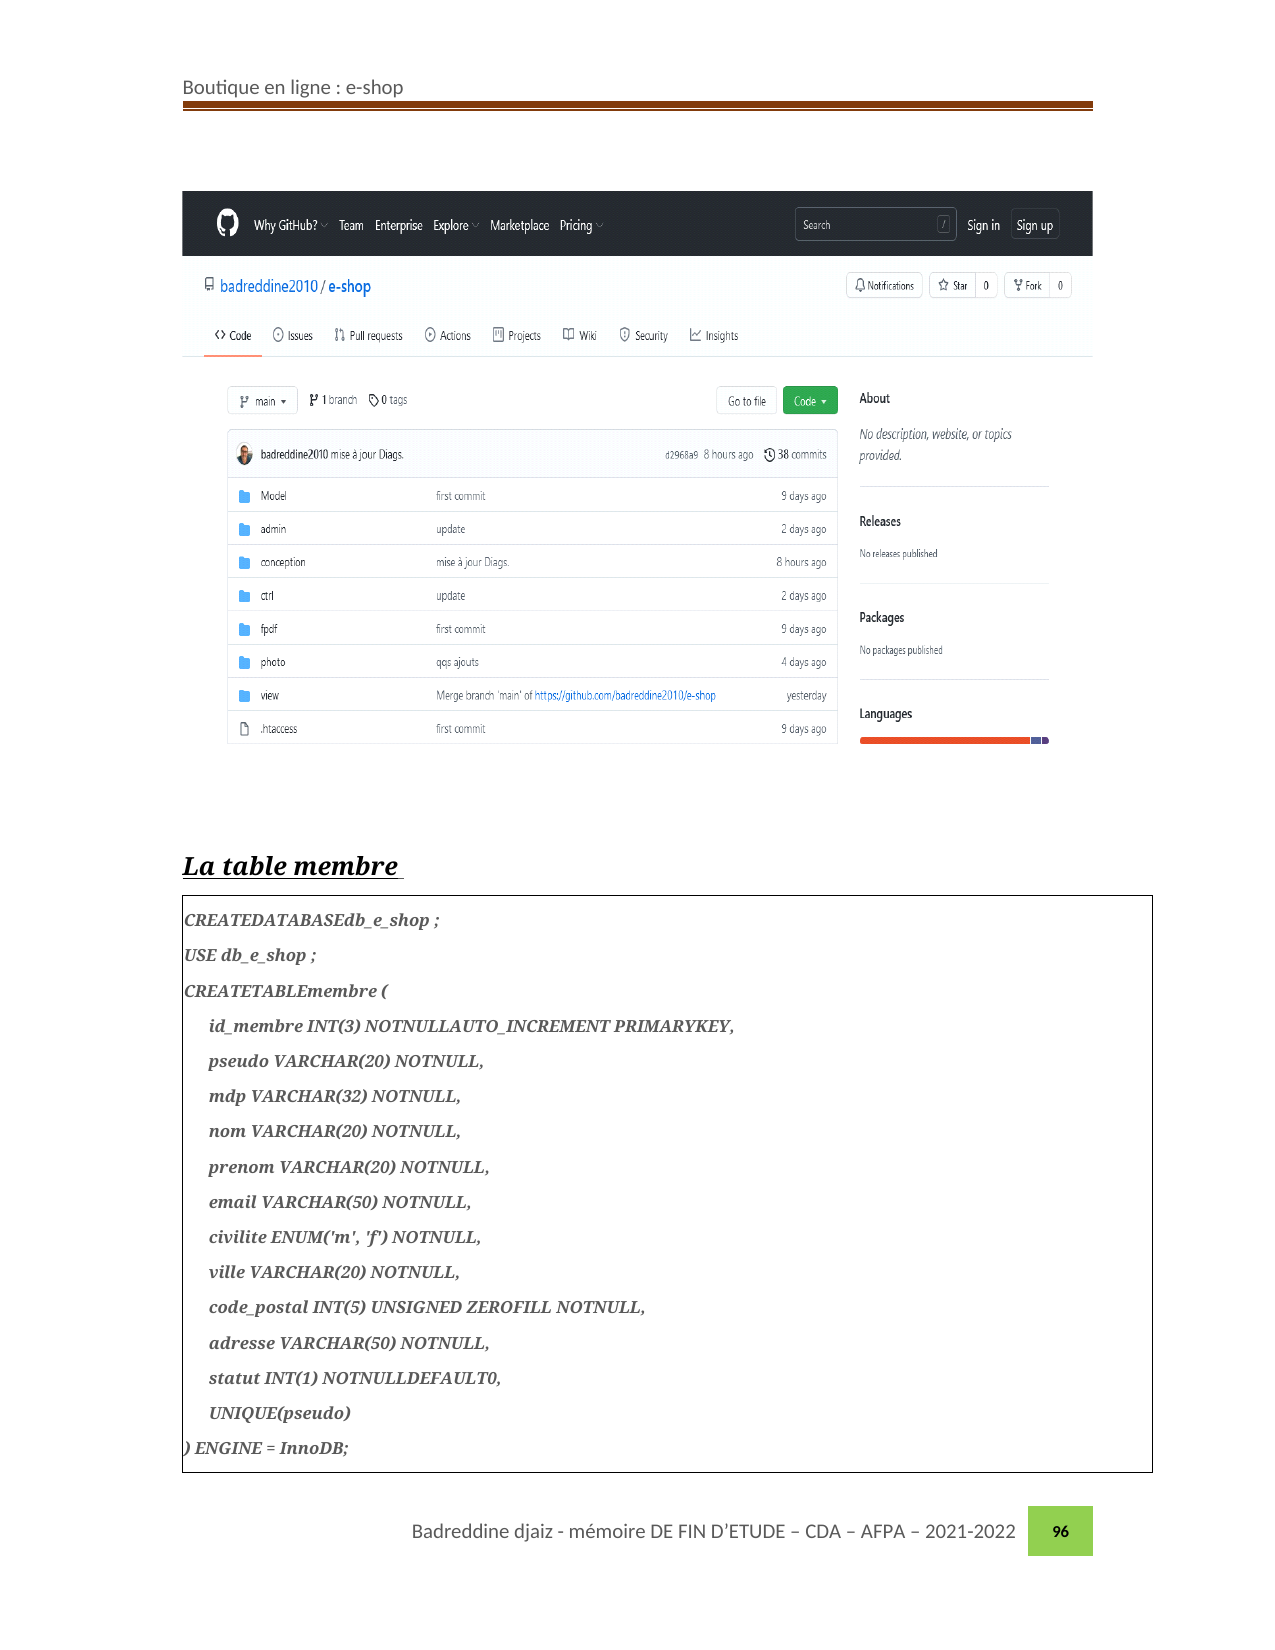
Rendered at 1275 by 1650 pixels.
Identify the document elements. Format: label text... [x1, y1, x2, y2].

text La table membre [182, 849, 1093, 883]
picture [182, 191, 1093, 744]
table_header CREATEDATABASEdb_e_shop ; USE db_e_shop ; CREATETABLEmembre ( id_membre INT(3) NOTNULLAUTO_INCREMENT PRIMARYKEY, pseudo VARCHAR(20) NOTNULL, mdp VARCHAR(32) NOTNULL, nom VARCHAR(20) NOTNULL, prenom VARCHAR(20) NOTNULL, email VARCHAR(50) NOTNULL, civilite ENUM('m', 'f') NOTNULL, ville VARCHAR(20) NOTNULL, code_postal INT(5) UNSIGNED ZEROFILL NOTNULL, adresse VARCHAR(50) NOTNULL, statut INT(1) NOTNULLDEFAULT0, UNIQUE(pseudo) ) ENGINE = InnoDB; [183, 896, 1152, 1472]
